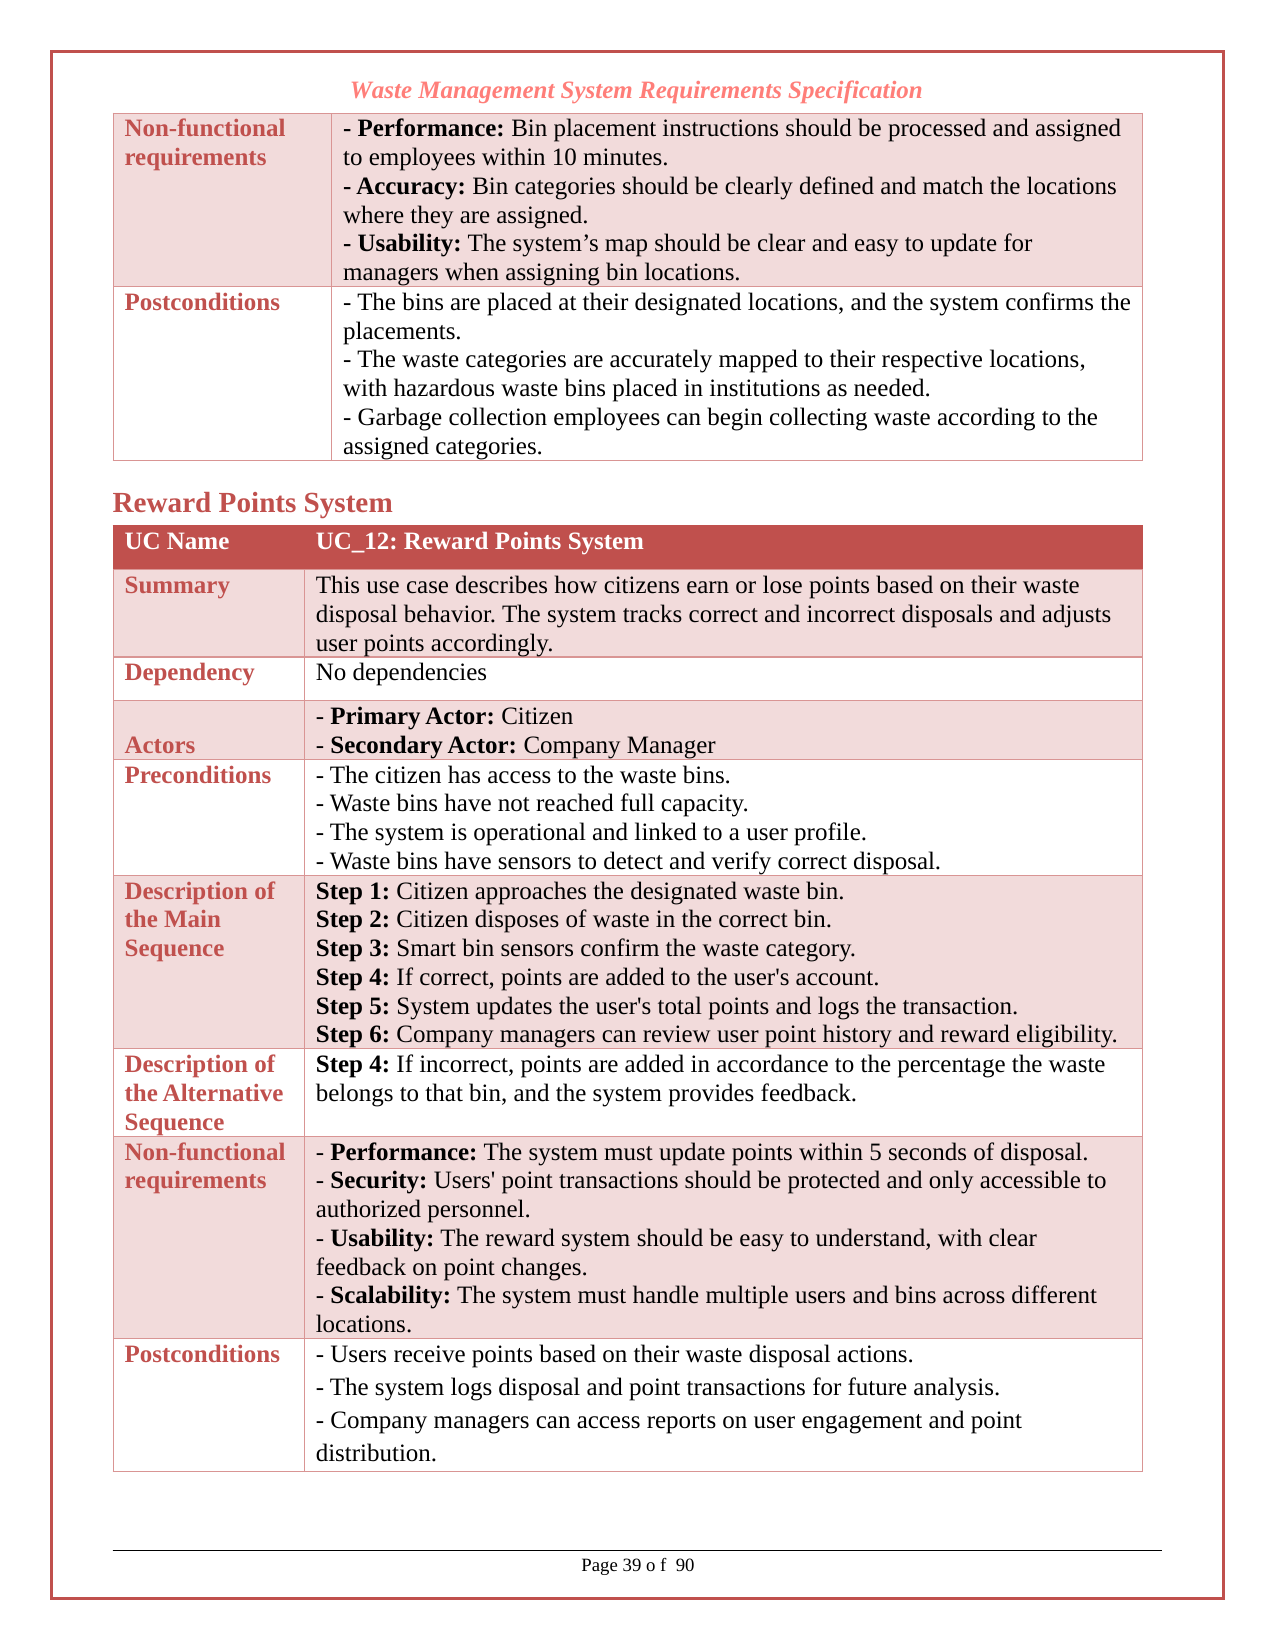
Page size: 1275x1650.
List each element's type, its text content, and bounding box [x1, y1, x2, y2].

table_header UC Name [114, 526, 304, 569]
table_cell Description of the Main Sequence [114, 876, 304, 1048]
table_cell Step 4: If incorrect, points are added in accordance to the percentage the waste belongs to that bin, and the system provides feedback. [305, 1049, 1142, 1136]
table_cell Summary [114, 570, 304, 656]
table_cell Dependency [114, 658, 304, 700]
table_cell - The bins are placed at their designated locations, and the system confirms the placements. - The waste categories are accurately mapped to their respective locations, with hazardous waste bins placed in institutions as needed. - Garbage collection employees can begin collecting waste according to the assigned categories. [332, 287, 1142, 459]
table_cell No dependencies [305, 658, 1142, 700]
text Reward Points System [112, 486, 1162, 519]
table_cell - Performance: Bin placement instructions should be processed and assigned to employees within 10 minutes. - Accuracy: Bin categories should be clearly defined and match the locations where they are assigned. - Usability: The system’s map should be clear and easy to update for managers when assigning bin locations. [332, 114, 1142, 286]
table_cell Postconditions [114, 1339, 304, 1471]
table_cell Non-functional requirements [114, 1137, 304, 1338]
table_cell - Primary Actor: Citizen - Secondary Actor: Company Manager [305, 701, 1142, 759]
table_header UC_12: Reward Points System [305, 526, 1142, 569]
table_cell - Users receive points based on their waste disposal actions. - The system logs disposal and point transactions for future analysis. - Company managers can access reports on user engagement and point distribution. [305, 1339, 1142, 1471]
table_cell Preconditions [114, 760, 304, 875]
table_cell - The citizen has access to the waste bins. - Waste bins have not reached full capacity. - The system is operational and linked to a user profile. - Waste bins have sensors to detect and verify correct disposal. [305, 760, 1142, 875]
table_cell Description of the Alternative Sequence [114, 1049, 304, 1136]
table_cell Postconditions [114, 287, 331, 459]
table_cell This use case describes how citizens earn or lose points based on their waste disposal behavior. The system tracks correct and incorrect disposals and adjusts user points accordingly. [305, 570, 1142, 656]
table_cell Step 1: Citizen approaches the designated waste bin. Step 2: Citizen disposes of waste in the correct bin. Step 3: Smart bin sensors confirm the waste category. Step 4: If correct, points are added to the user's account. Step 5: System updates the user's total points and logs the transaction. Step 6: Company managers can review user point history and reward eligibility. [305, 876, 1142, 1048]
table_cell Actors [114, 701, 304, 759]
table_cell Non-functional requirements [114, 114, 331, 286]
table_cell - Performance: The system must update points within 5 seconds of disposal. - Security: Users' point transactions should be protected and only accessible to authorized personnel. - Usability: The reward system should be easy to understand, with clear feedback on point changes. - Scalability: The system must handle multiple users and bins across different locations. [305, 1137, 1142, 1338]
